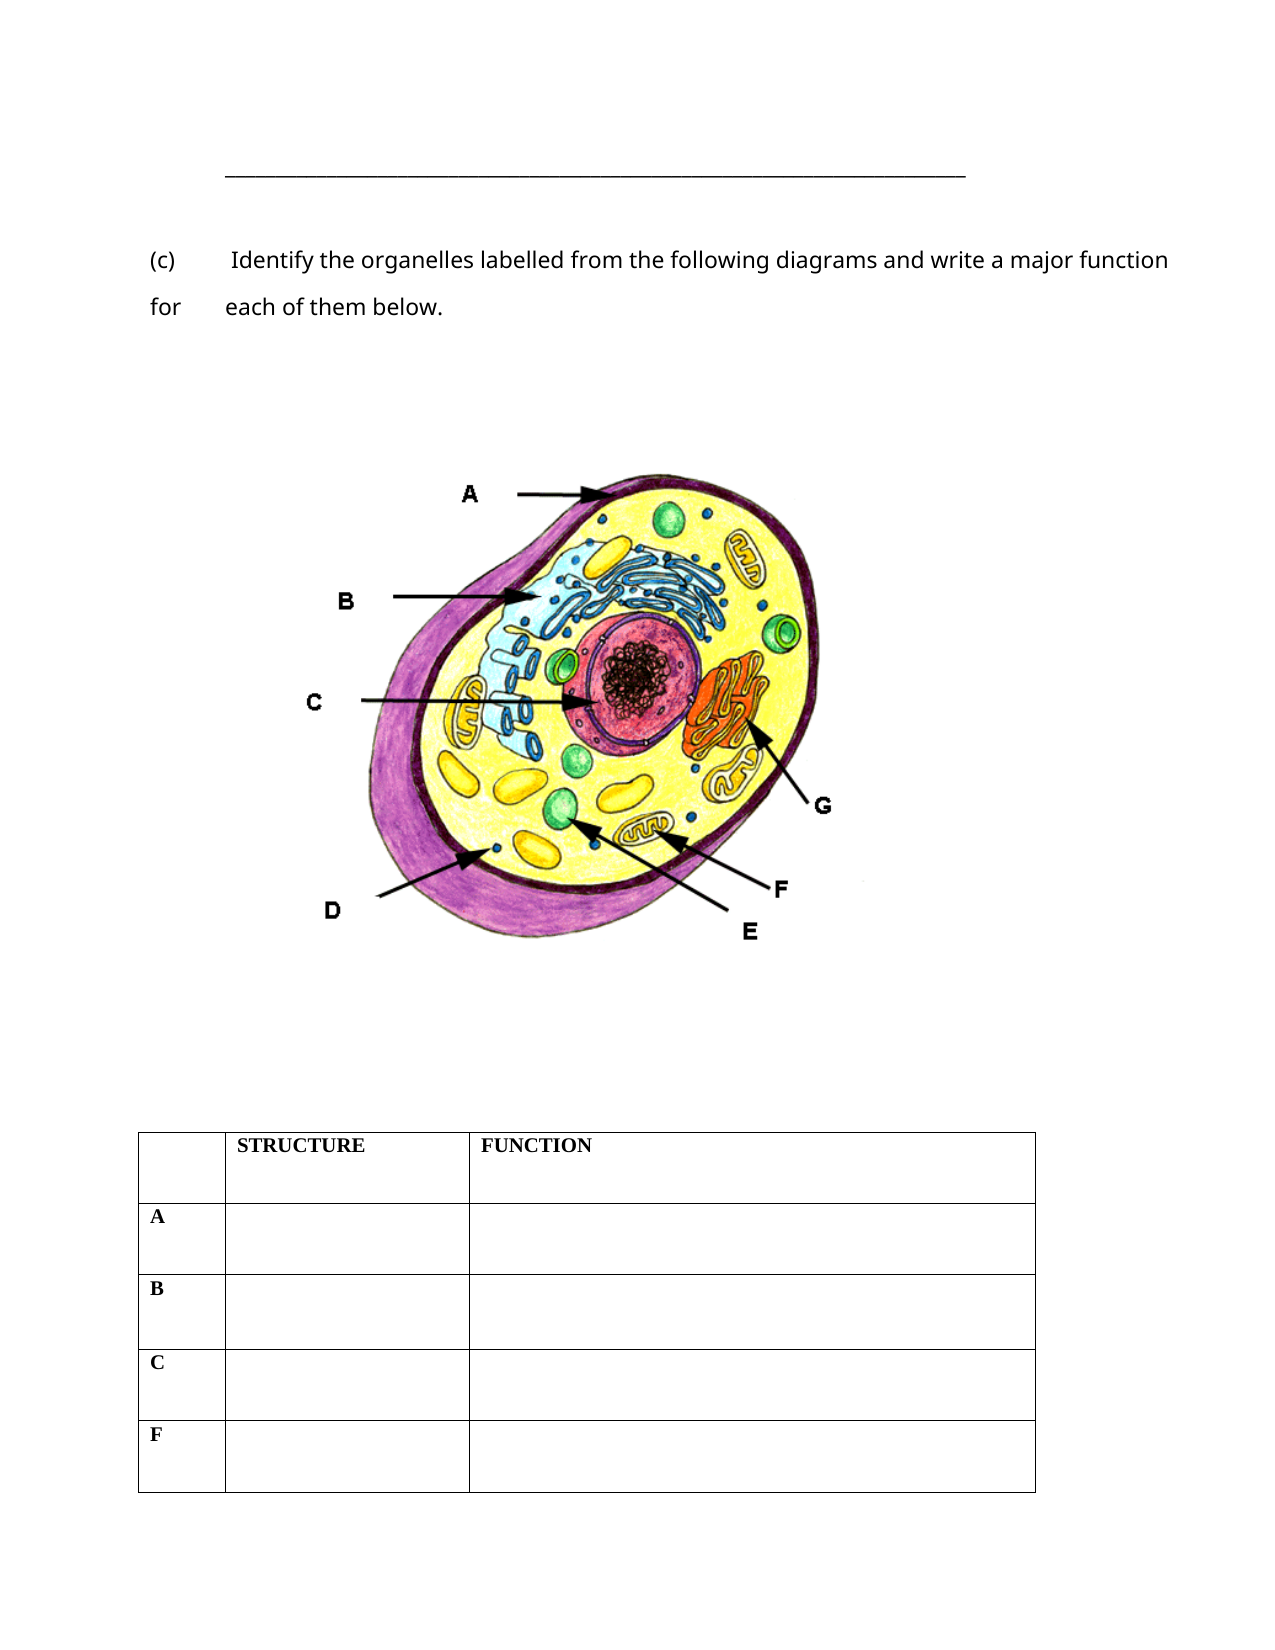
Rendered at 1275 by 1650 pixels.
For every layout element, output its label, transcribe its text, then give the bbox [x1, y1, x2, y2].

table_cell [226, 1421, 469, 1492]
table_cell [226, 1204, 469, 1274]
table_header FUNCTION [470, 1133, 1035, 1203]
text (c) Identify the organelles labelled from the following diagrams and write a major function for each of them below. [150, 244, 1197, 322]
table_header [139, 1133, 225, 1203]
table_header STRUCTURE [226, 1133, 469, 1203]
table_cell [226, 1275, 469, 1349]
table_cell A [139, 1204, 225, 1274]
picture [221, 395, 959, 981]
table_cell C [139, 1350, 225, 1420]
table_cell B [139, 1275, 225, 1349]
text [150, 150, 1197, 181]
table_cell [470, 1421, 1035, 1492]
table_cell [470, 1350, 1035, 1420]
table_cell F [139, 1421, 225, 1492]
table_cell [226, 1350, 469, 1420]
table_cell [470, 1204, 1035, 1274]
table_cell [470, 1275, 1035, 1349]
